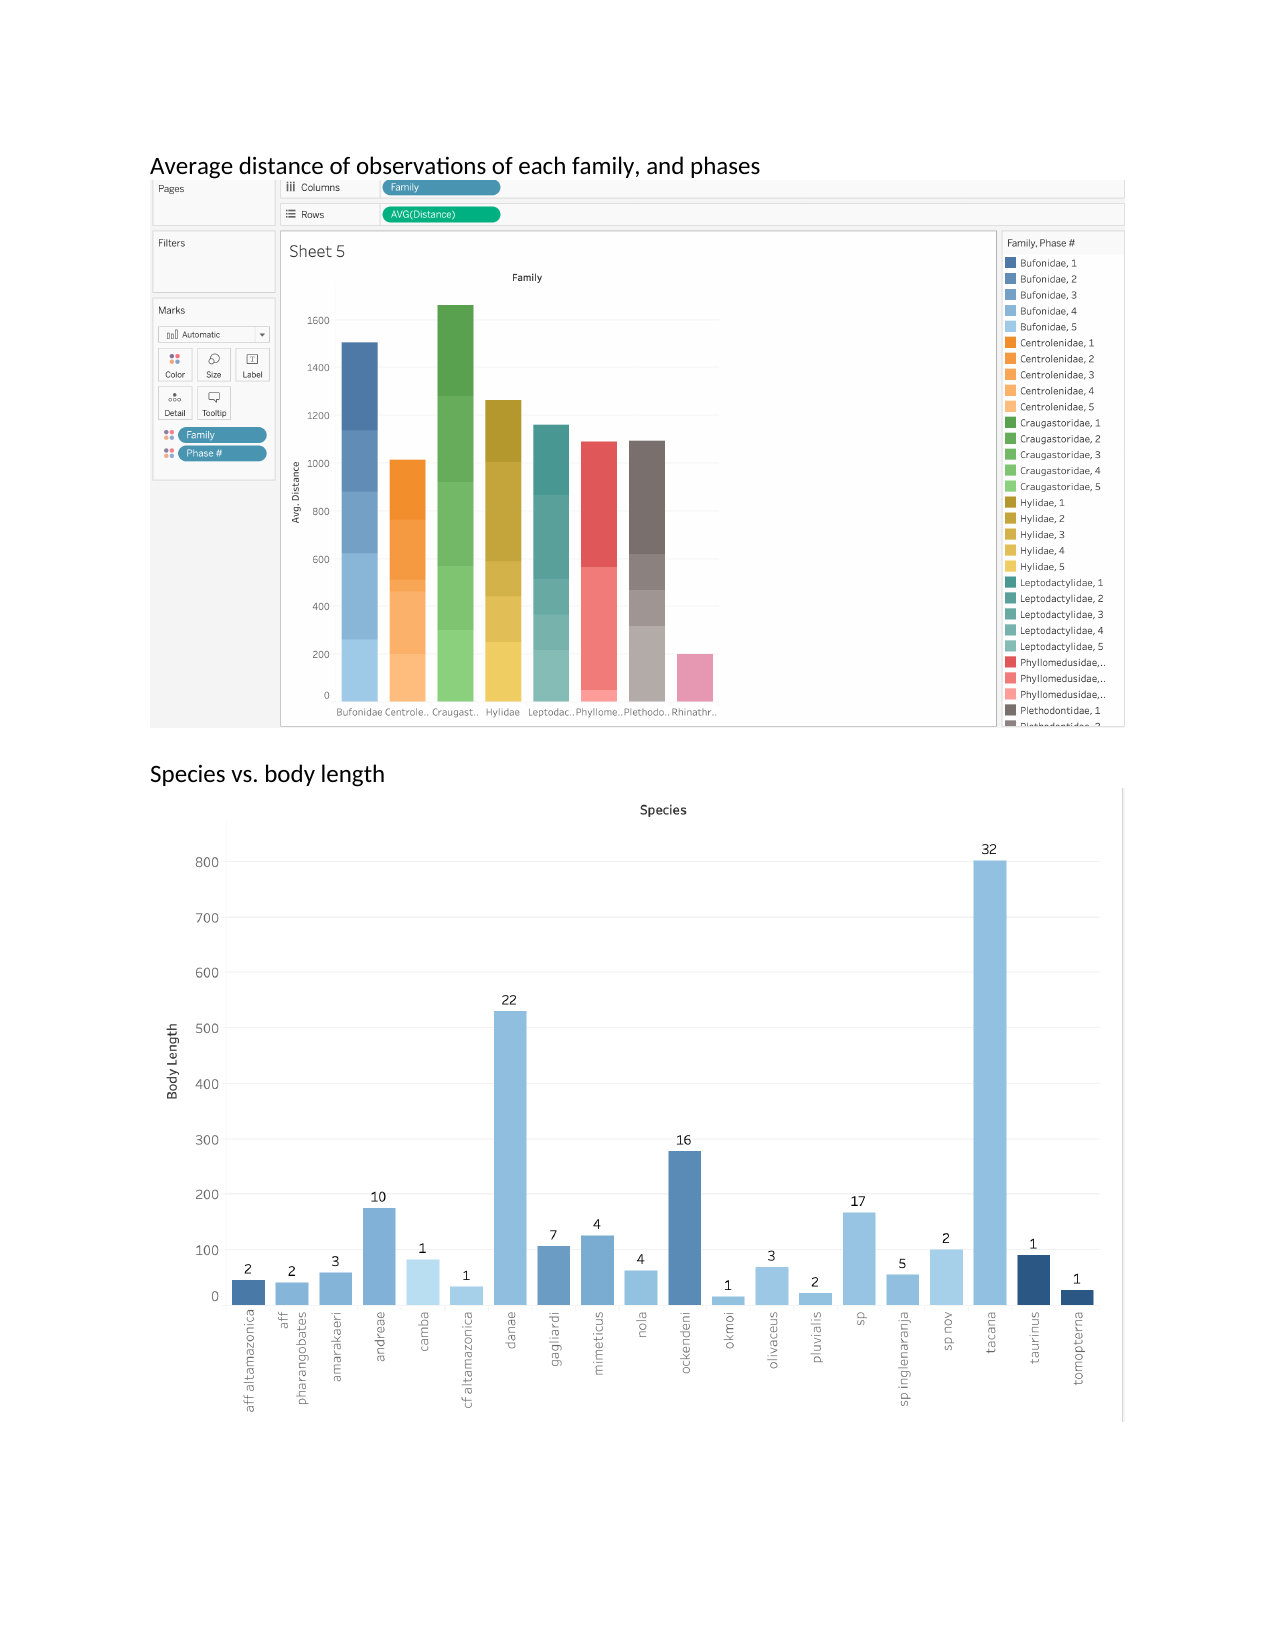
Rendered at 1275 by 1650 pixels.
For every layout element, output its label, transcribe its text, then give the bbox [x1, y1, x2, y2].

picture [150, 180, 1125, 728]
text Species vs. body length [150, 758, 1125, 788]
picture [150, 788, 1125, 1422]
text Average distance of observations of each family, and phases [150, 150, 1125, 180]
